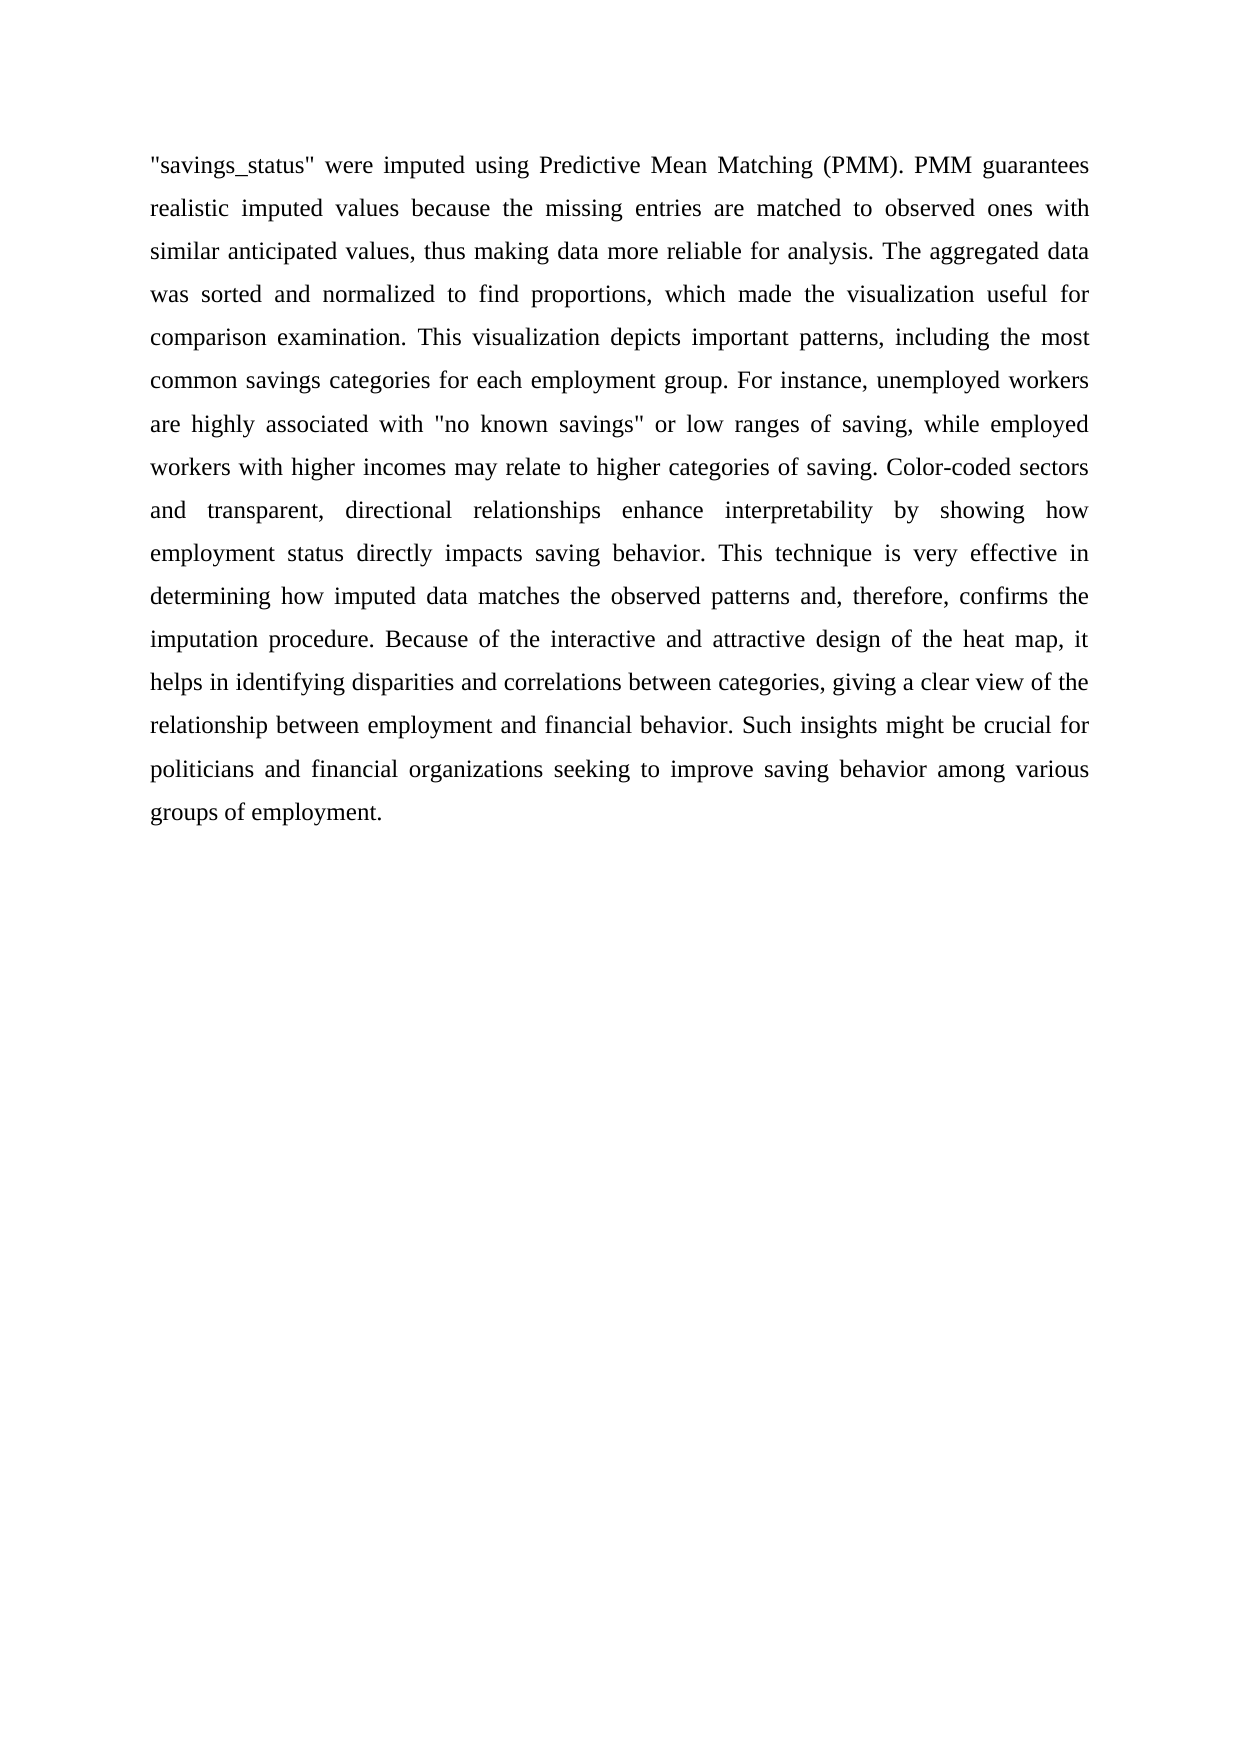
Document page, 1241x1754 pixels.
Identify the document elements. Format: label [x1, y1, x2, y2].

text [150, 150, 1090, 826]
